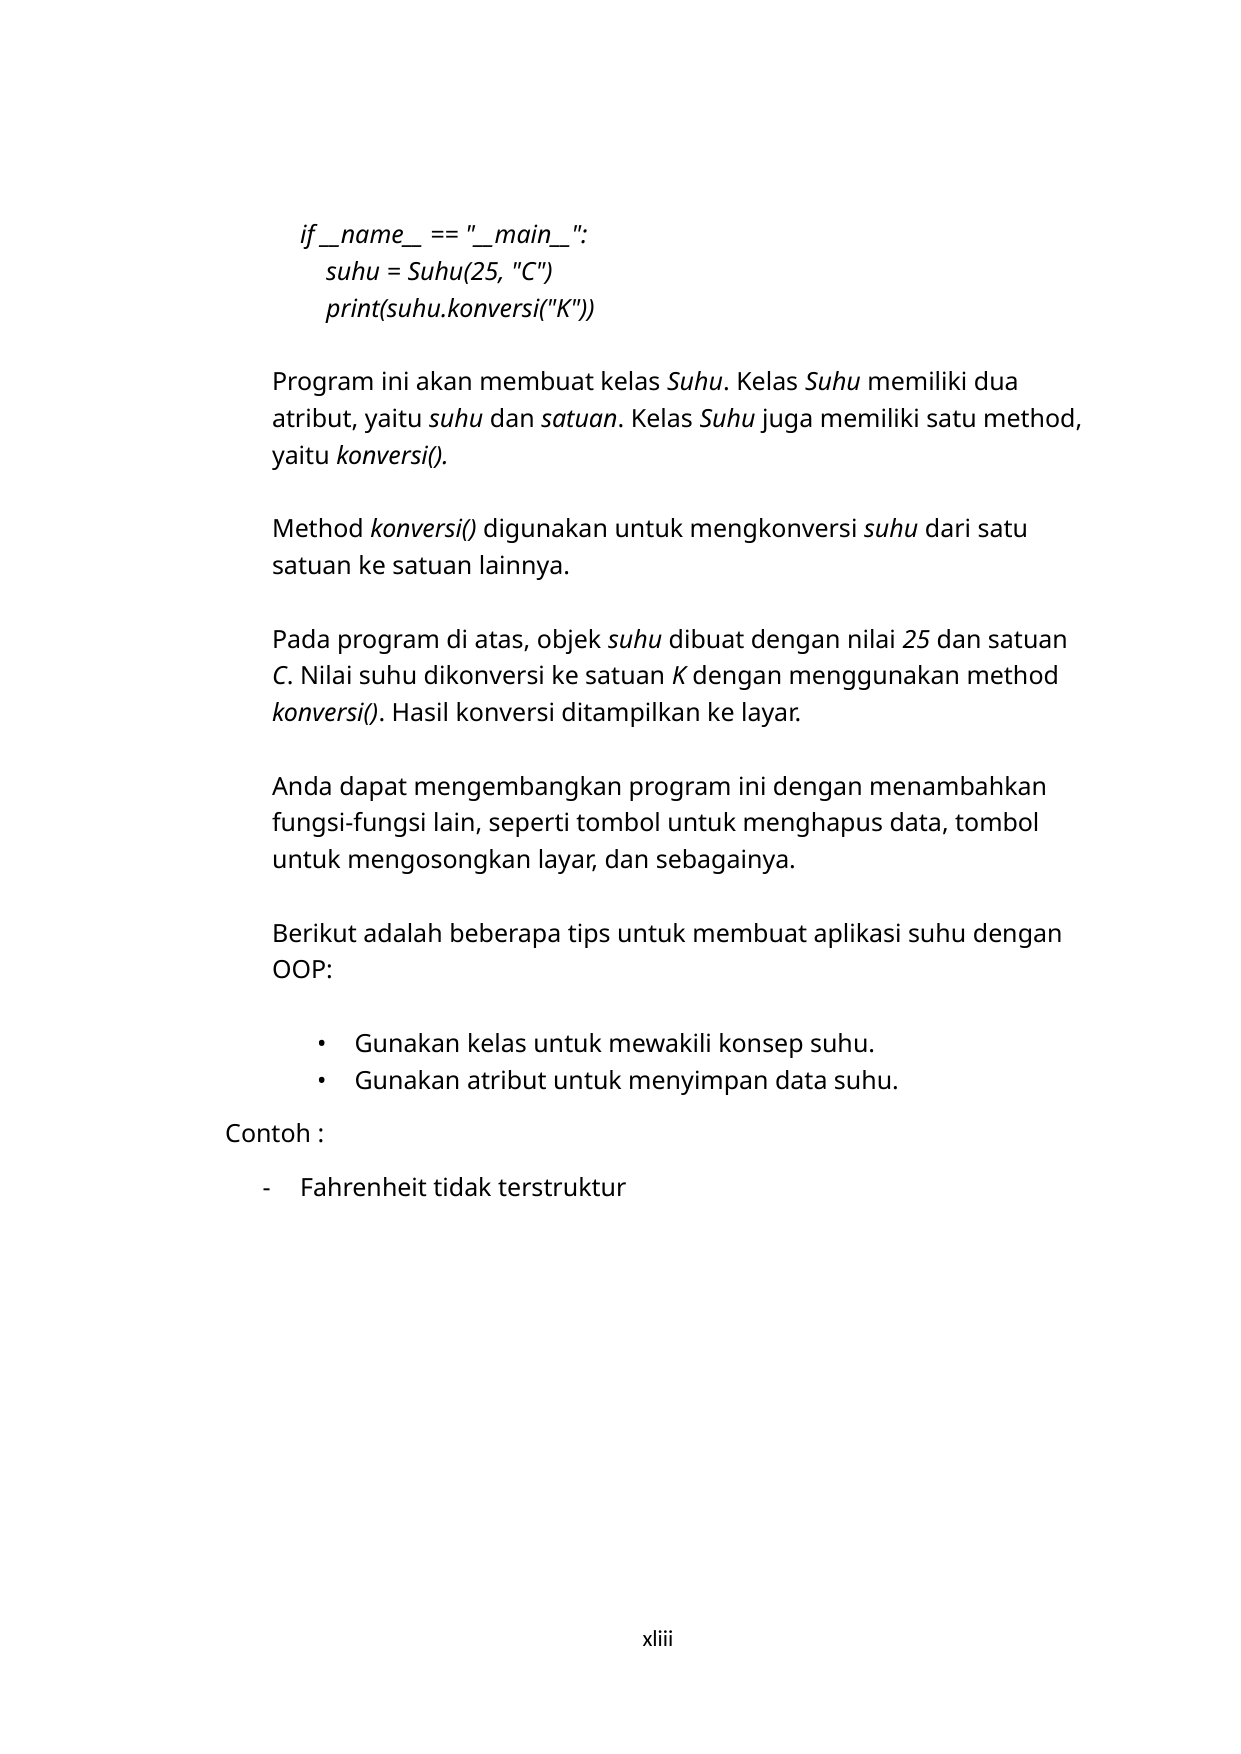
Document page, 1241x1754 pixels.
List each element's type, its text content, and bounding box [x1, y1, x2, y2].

list Gunakan atribut untuk menyimpan data suhu. [317, 1062, 1090, 1097]
list Anda dapat mengembangkan program ini dengan menambahkan fungsi-fungsi lain, seperti tombol untuk menghapus data, tombol untuk mengosongkan layar, dan sebagainya. [272, 768, 1090, 876]
list if __name__ == "__main__": [300, 217, 1090, 251]
text Contoh : [225, 1116, 1090, 1150]
list Gunakan kelas untuk mewakili konsep suhu. [317, 1026, 1090, 1060]
list Berikut adalah beberapa tips untuk membuat aplikasi suhu dengan OOP: [272, 915, 1090, 986]
list print(suhu.konversi("K")) [300, 290, 1090, 324]
list Program ini akan membuat kelas Suhu. Kelas Suhu memiliki dua atribut, yaitu suhu dan satuan. Kelas Suhu juga memiliki satu method, yaitu konversi(). [272, 364, 1090, 471]
list Method konversi() digunakan untuk mengkonversi suhu dari satu satuan ke satuan lainnya. [272, 511, 1090, 582]
list suhu = Suhu(25, "C") [300, 253, 1090, 288]
list Fahrenheit tidak terstruktur [262, 1169, 1090, 1203]
list Pada program di atas, objek suhu dibuat dengan nilai 25 dan satuan C. Nilai suhu dikonversi ke satuan K dengan menggunakan method konversi(). Hasil konversi ditampilkan ke layar. [272, 621, 1090, 729]
